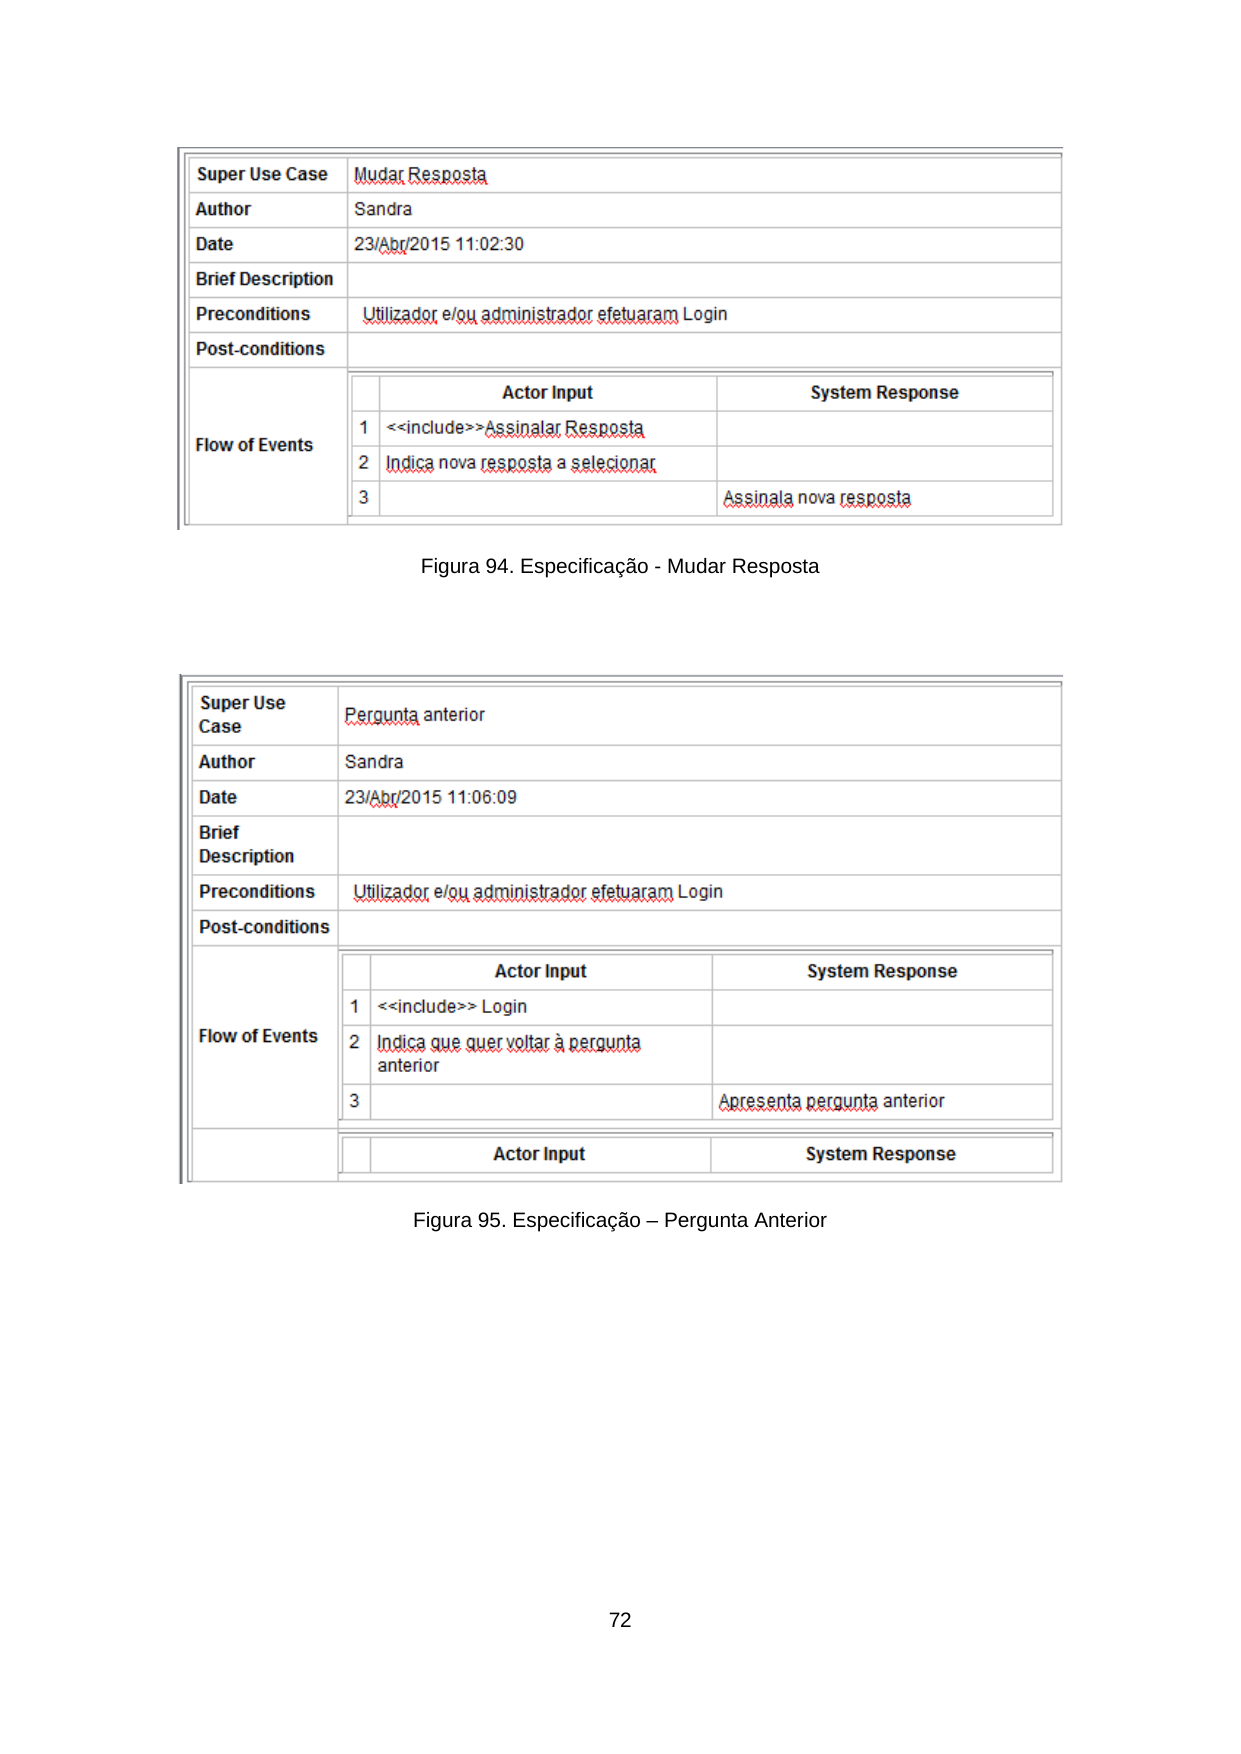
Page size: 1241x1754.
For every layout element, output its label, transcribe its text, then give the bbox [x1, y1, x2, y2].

picture [177, 674, 1064, 1184]
picture [177, 147, 1064, 530]
